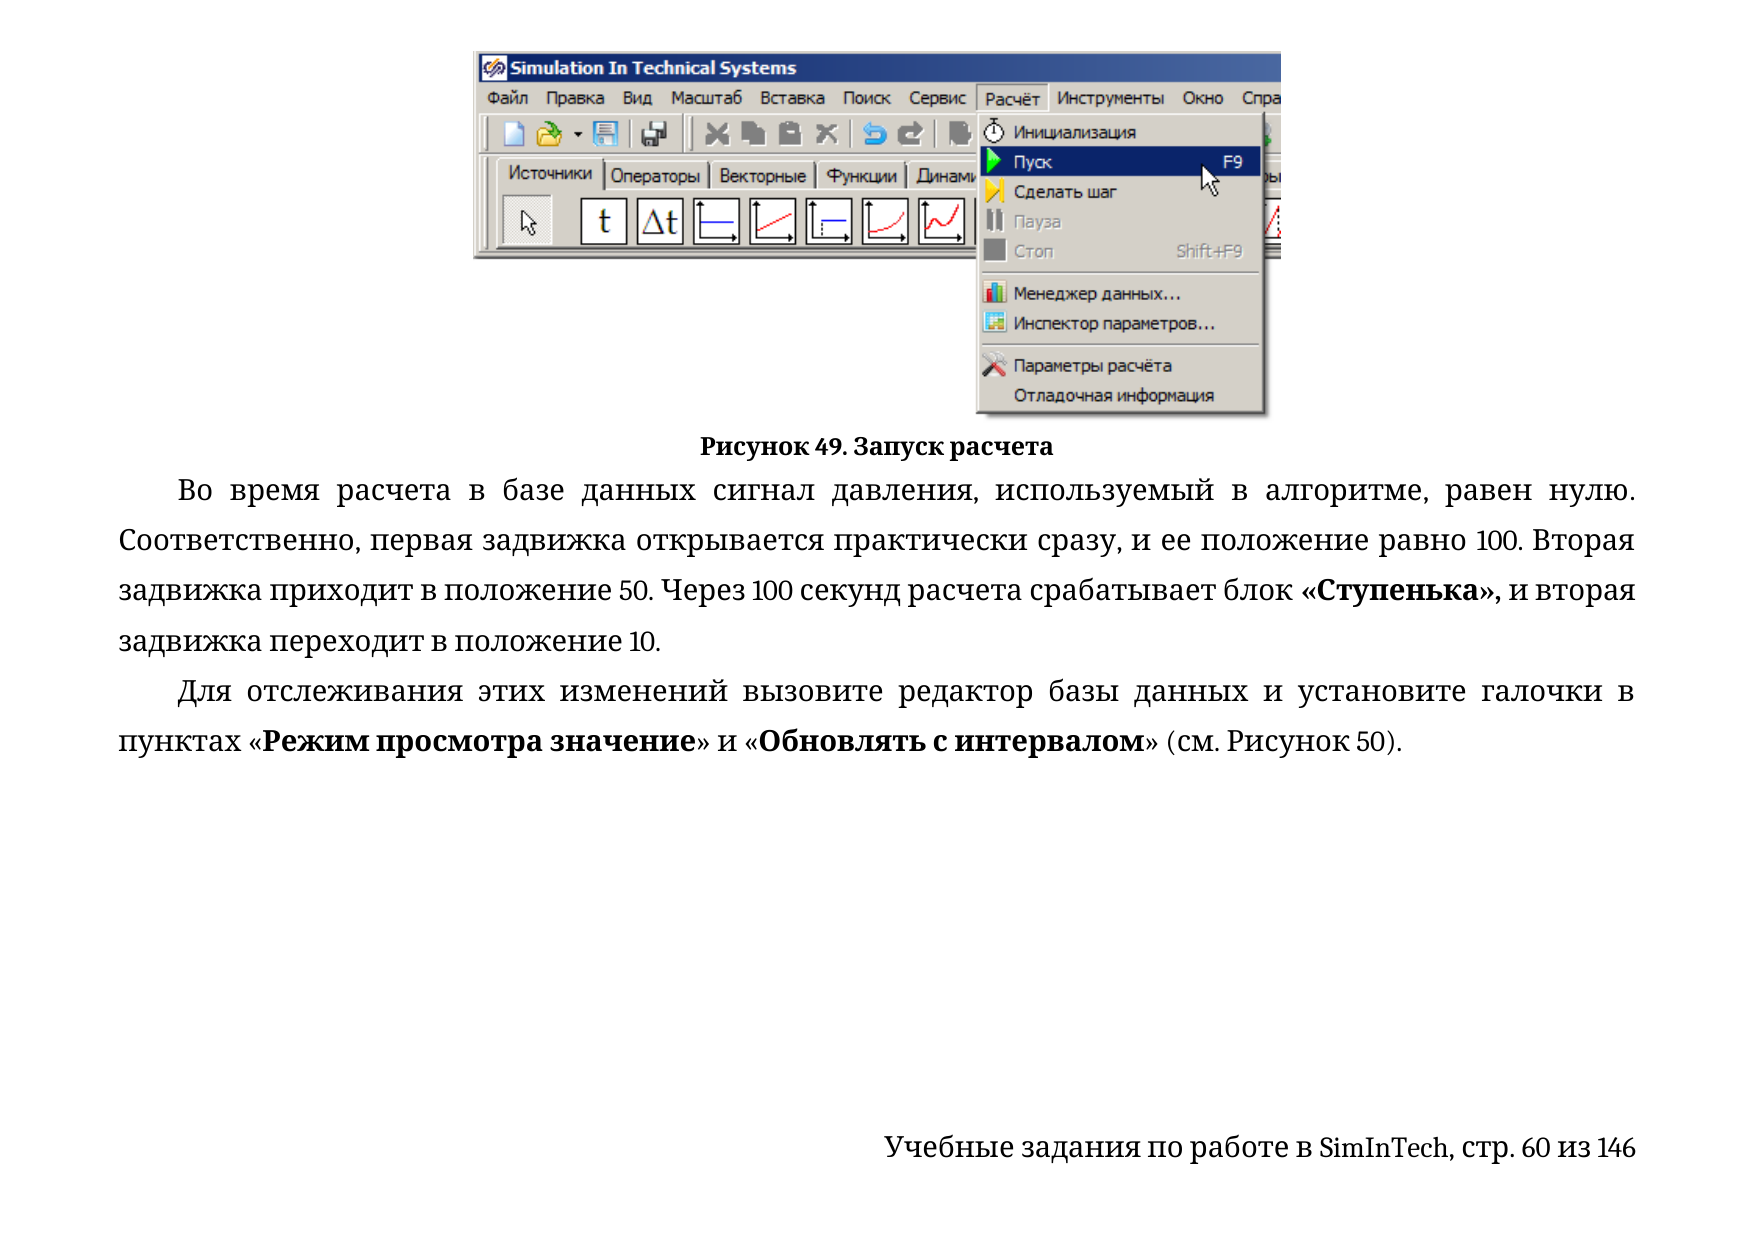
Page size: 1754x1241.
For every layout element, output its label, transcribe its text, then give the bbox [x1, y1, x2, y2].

text Во время расчета в базе данных сигнал давления, используемый в алгоритме, равен нулю. Соответственно, первая задвижка открывается практически сразу, и ее положение равно 100. Вторая задвижка приходит в положение 50. Через 100 секунд расчета срабатывает блок «Ступенька», и вторая задвижка переходит в положение 10. [118, 474, 1636, 658]
picture [473, 51, 1281, 433]
